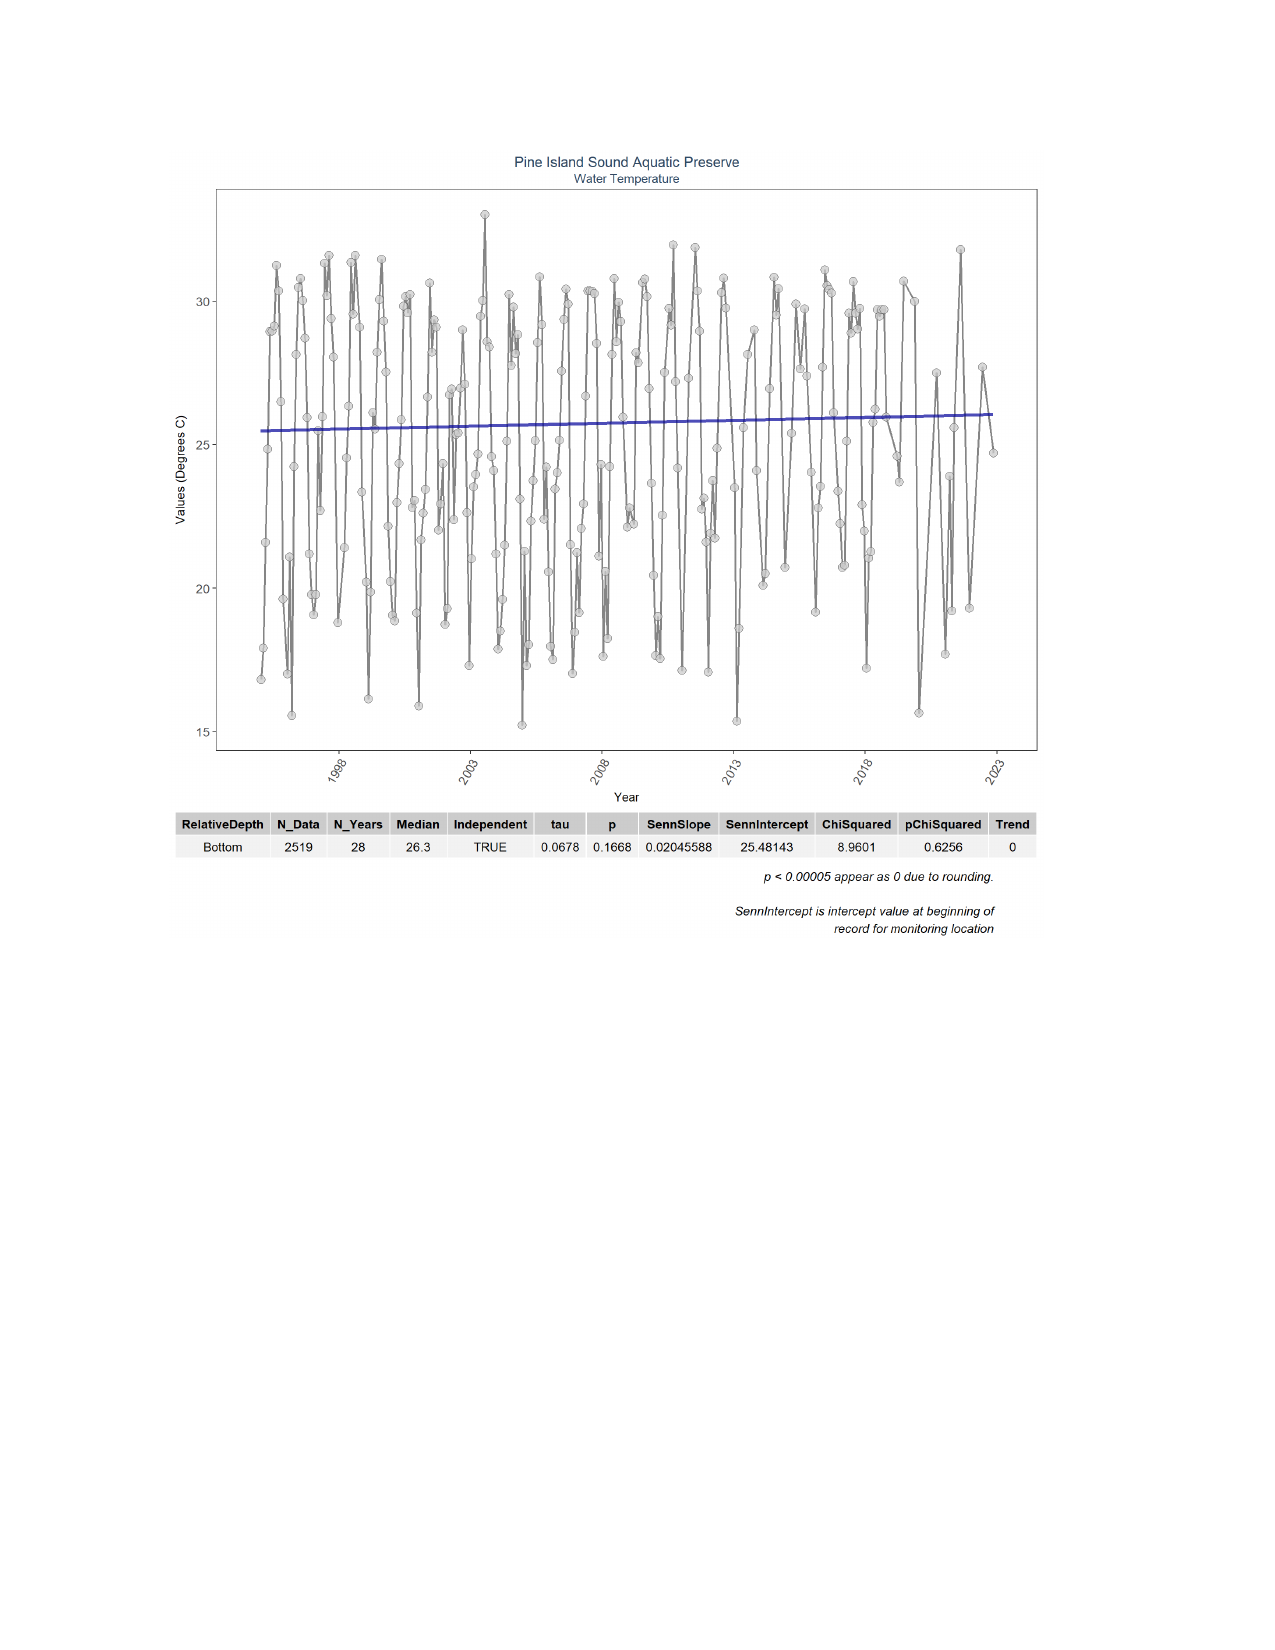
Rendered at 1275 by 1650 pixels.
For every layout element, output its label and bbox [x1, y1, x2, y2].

picture [168, 150, 1044, 938]
